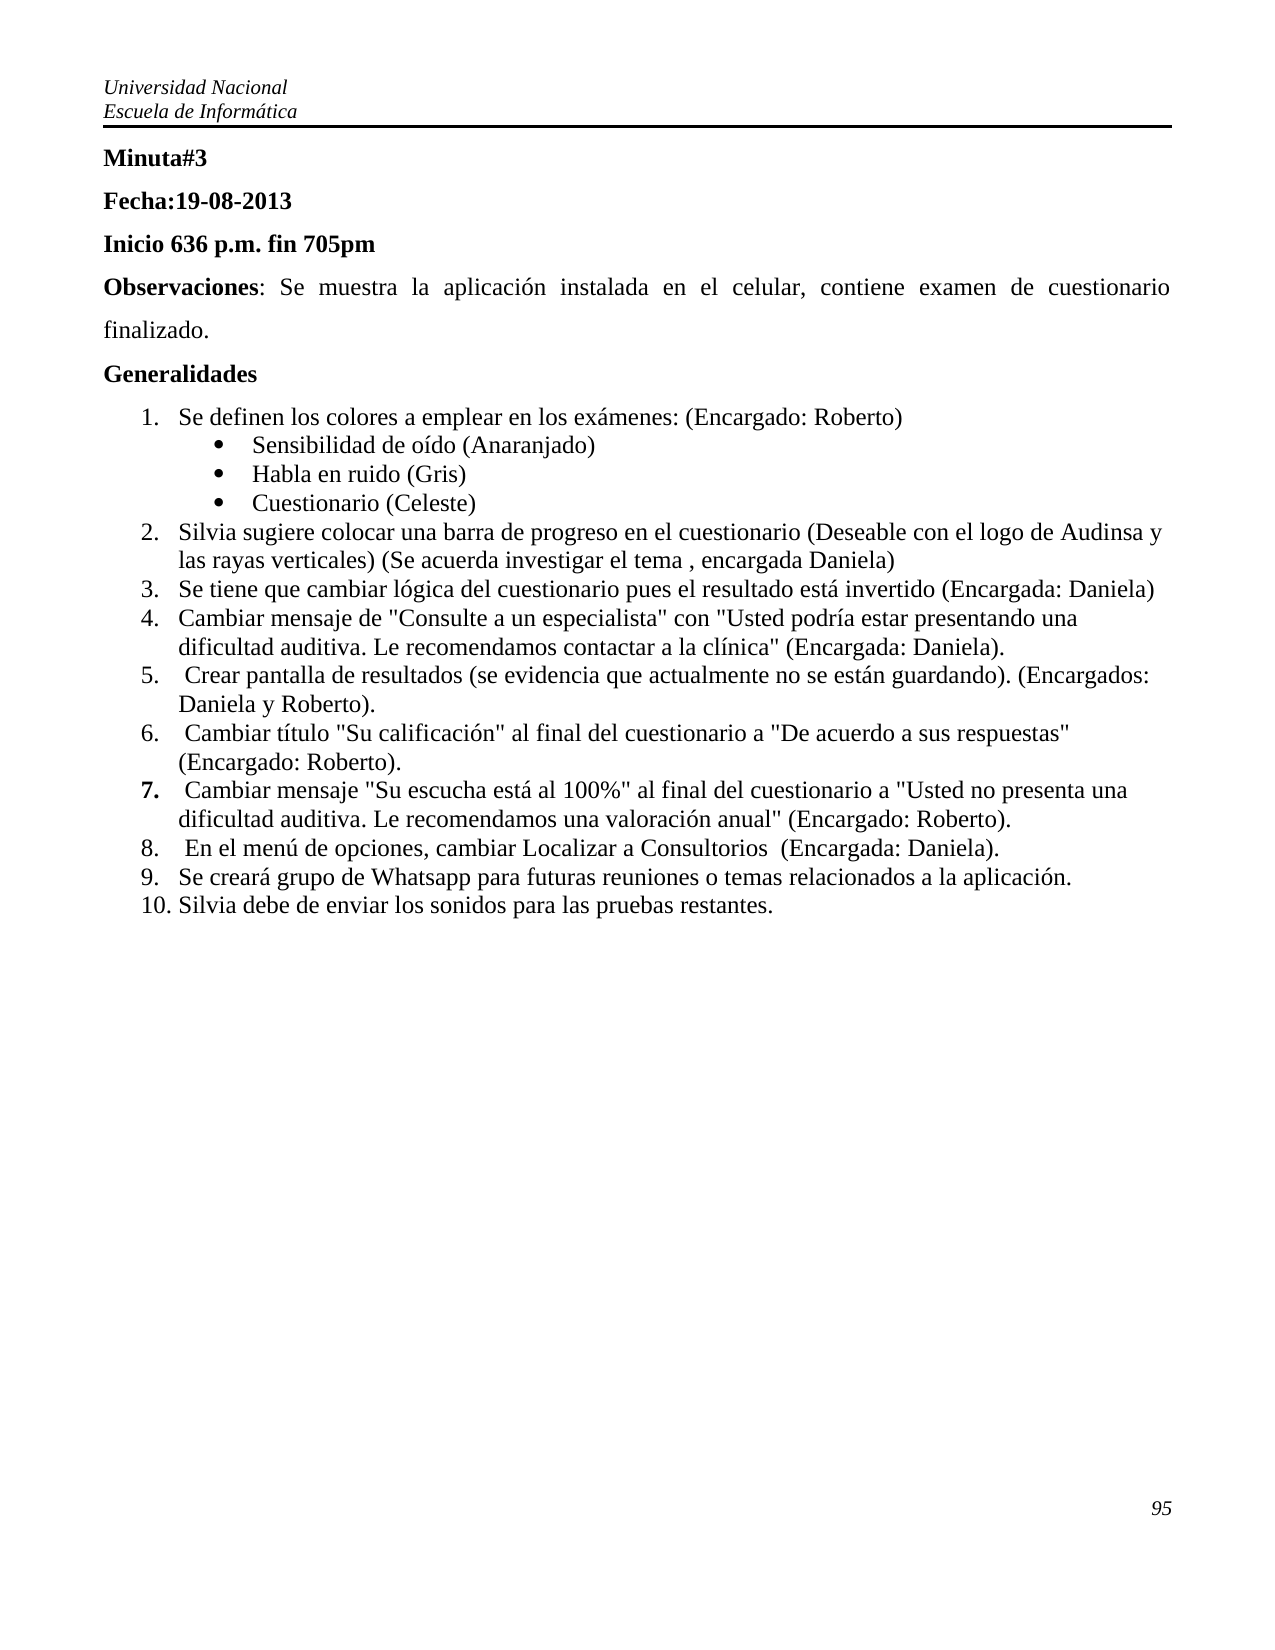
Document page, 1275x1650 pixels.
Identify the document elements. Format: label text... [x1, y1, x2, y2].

text Generalidades [103, 359, 1172, 387]
list Cambiar título "Su calificación" al final del cuestionario a "De acuerdo a sus respuestas" (Encargado: Roberto). [141, 718, 1172, 776]
list En el menú de opciones, cambiar Localizar a Consultorios (Encargada: Daniela). [141, 833, 1172, 862]
list Habla en ruido (Gris) [214, 459, 1172, 488]
list Crear pantalla de resultados (se evidencia que actualmente no se están guardando). (Encargados: Daniela y Roberto). [141, 661, 1172, 718]
list Se tiene que cambiar lógica del cuestionario pues el resultado está invertido (Encargada: Daniela) [141, 574, 1172, 603]
list Silvia debe de enviar los sonidos para las pruebas restantes. [141, 891, 1172, 919]
list Cuestionario (Celeste) [214, 488, 1172, 517]
list Sensibilidad de oído (Anaranjado) [214, 431, 1172, 459]
list Se creará grupo de Whatsapp para futuras reuniones o temas relacionados a la aplicación. [141, 862, 1172, 891]
text Minuta#3 Fecha:19-08-2013 Inicio 636 p.m. fin 705pm [103, 143, 1172, 258]
text Observaciones: Se muestra la aplicación instalada en el celular, contiene examen de cuestionario finalizado. [103, 272, 1172, 344]
list Silvia sugiere colocar una barra de progreso en el cuestionario (Deseable con el logo de Audinsa y las rayas verticales) (Se acuerda investigar el tema , encargada Daniela) [141, 517, 1172, 574]
list Se definen los colores a emplear en los exámenes: (Encargado: Roberto) [141, 402, 1172, 431]
list Cambiar mensaje de "Consulte a un especialista" con "Usted podría estar presentando una dificultad auditiva. Le recomendamos contactar a la clínica" (Encargada: Daniela). [141, 603, 1172, 661]
list Cambiar mensaje "Su escucha está al 100%" al final del cuestionario a "Usted no presenta una dificultad auditiva. Le recomendamos una valoración anual" (Encargado: Roberto). [141, 776, 1172, 833]
